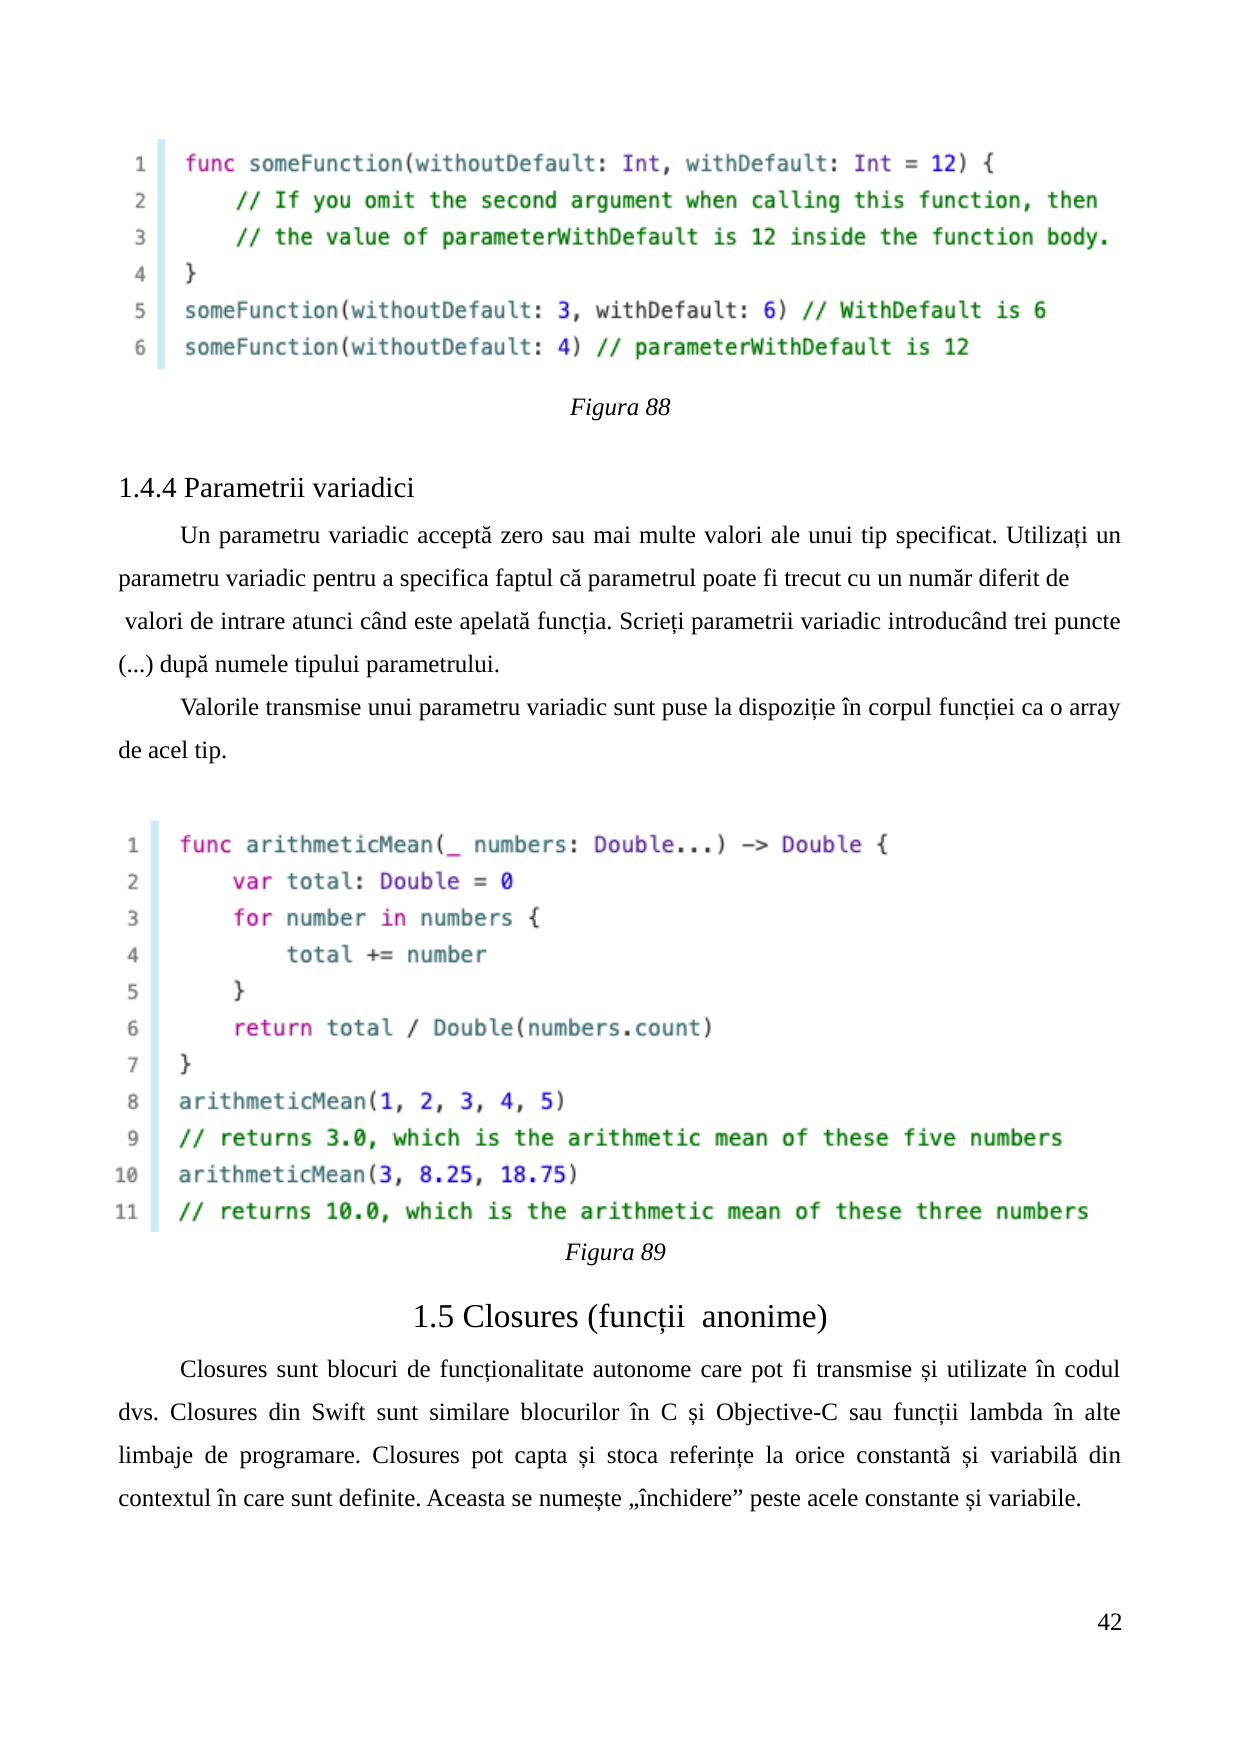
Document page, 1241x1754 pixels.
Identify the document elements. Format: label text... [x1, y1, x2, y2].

subtitle 1.4.4 Parametrii variadici [118, 470, 1122, 503]
picture [118, 130, 1123, 387]
text valori de intrare atunci când este apelată funcția. Scrieți parametrii variadic introducând trei puncte (...) după numele tipului parametrului. [118, 606, 1122, 678]
text Closures sunt blocuri de funcționalitate autonome care pot fi transmise și utilizate în codul dvs. Closures din Swift sunt similare blocurilor în C și Objective-C sau funcții lambda în alte limbaje de programare. Closures pot capta și stoca referințe la orice constantă și variabilă din contextul în care sunt definite. Aceasta se numește „închidere” peste acele constante și variabile. [118, 1354, 1122, 1512]
picture [113, 816, 1118, 1232]
text Valorile transmise unui parametru variadic sunt puse la dispoziție în corpul funcției ca o array de acel tip. [118, 692, 1122, 764]
subtitle 1.5 Closures (funcții anonime) [118, 1296, 1122, 1334]
text Un parametru variadic acceptă zero sau mai multe valori ale unui tip specificat. Utilizați un parametru variadic pentru a specifica faptul că parametrul poate fi trecut cu un număr diferit de [118, 520, 1122, 592]
